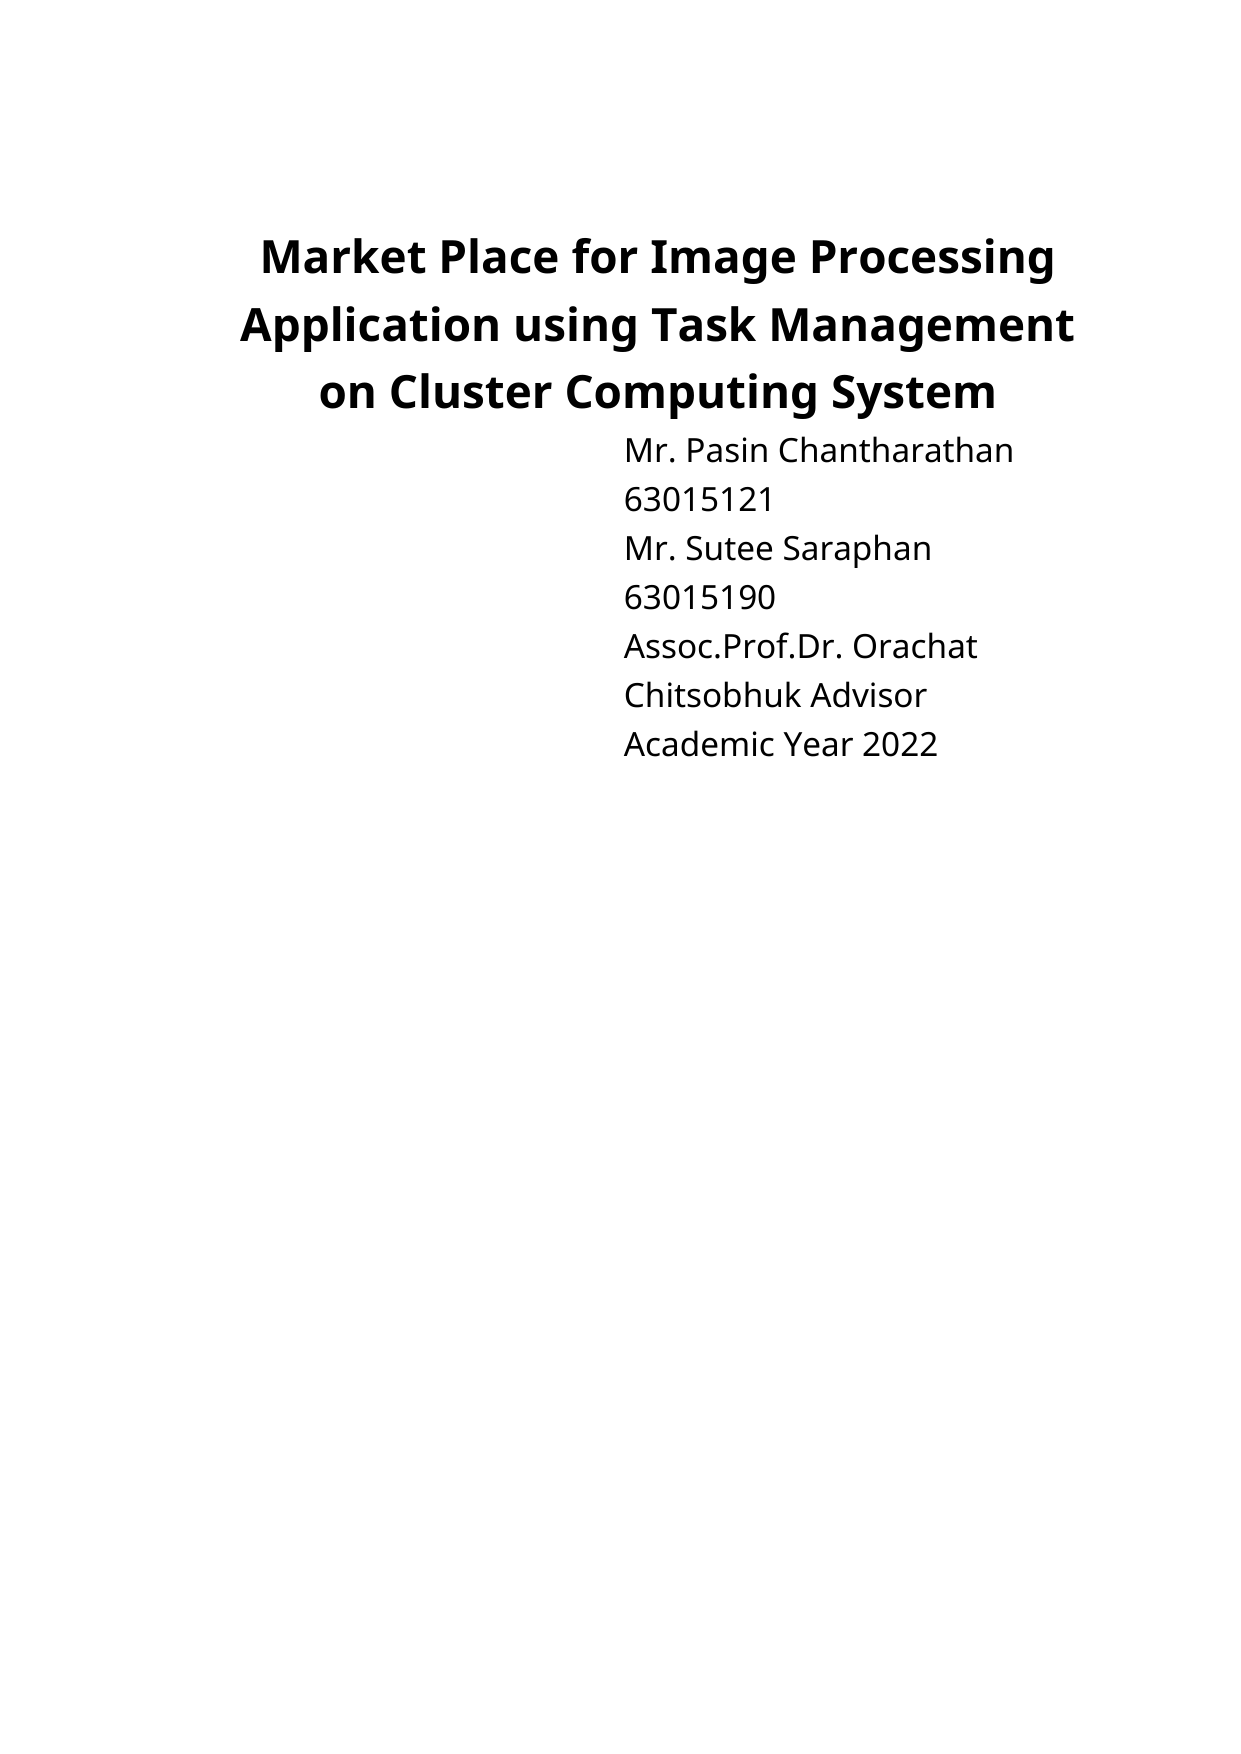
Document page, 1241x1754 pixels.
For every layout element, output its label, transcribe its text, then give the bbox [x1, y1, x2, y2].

text Academic Year 2022 [624, 721, 1090, 766]
text Mr. Pasin Chantharathan 63015121 [624, 427, 1090, 521]
text Mr. Sutee Saraphan 63015190 [624, 525, 1090, 619]
text Market Place for Image Processing Application using Task Management on Cluster Computing System [225, 225, 1090, 422]
text Assoc.Prof.Dr. Orachat Chitsobhuk Advisor [624, 623, 1090, 717]
